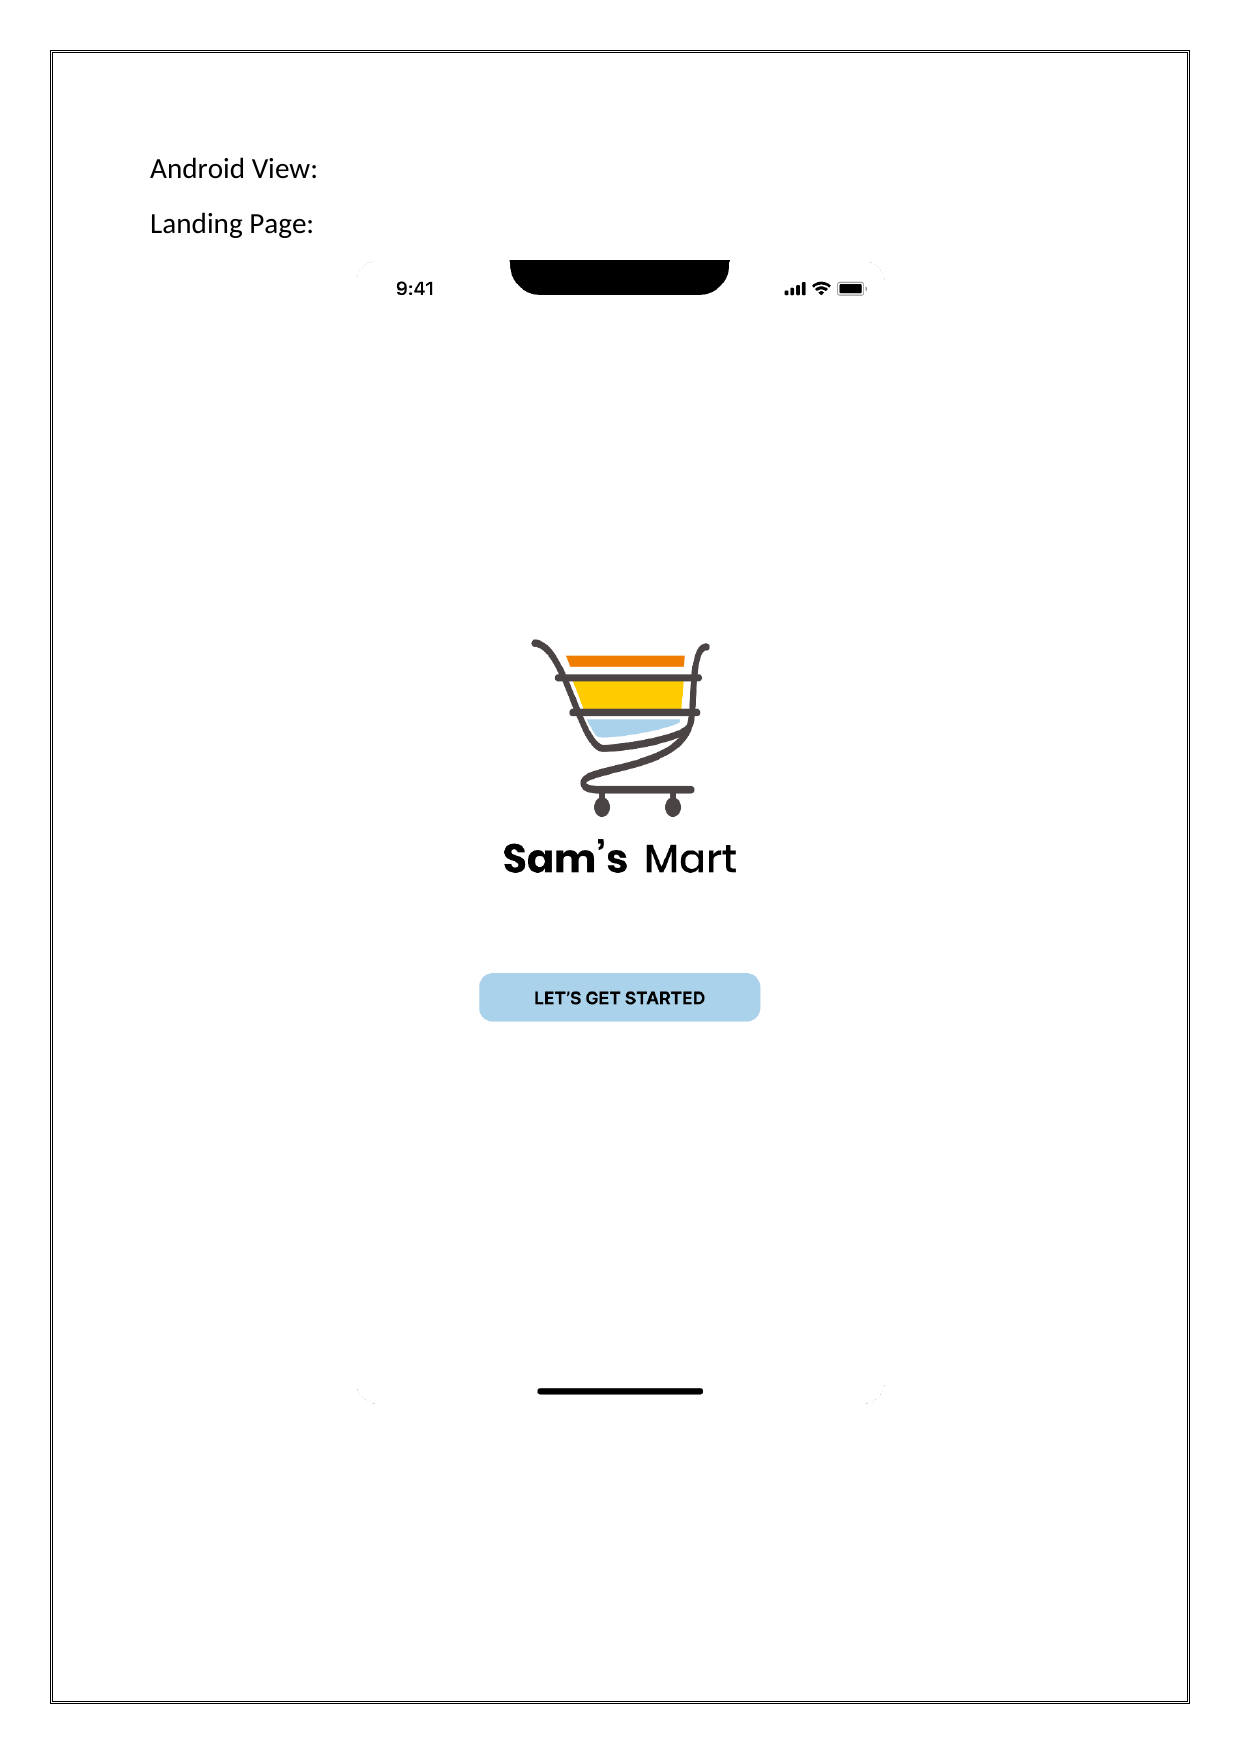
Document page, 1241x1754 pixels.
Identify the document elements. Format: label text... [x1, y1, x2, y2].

text Android View: [150, 150, 1090, 186]
picture [355, 260, 885, 1404]
text Landing Page: [150, 205, 1090, 241]
